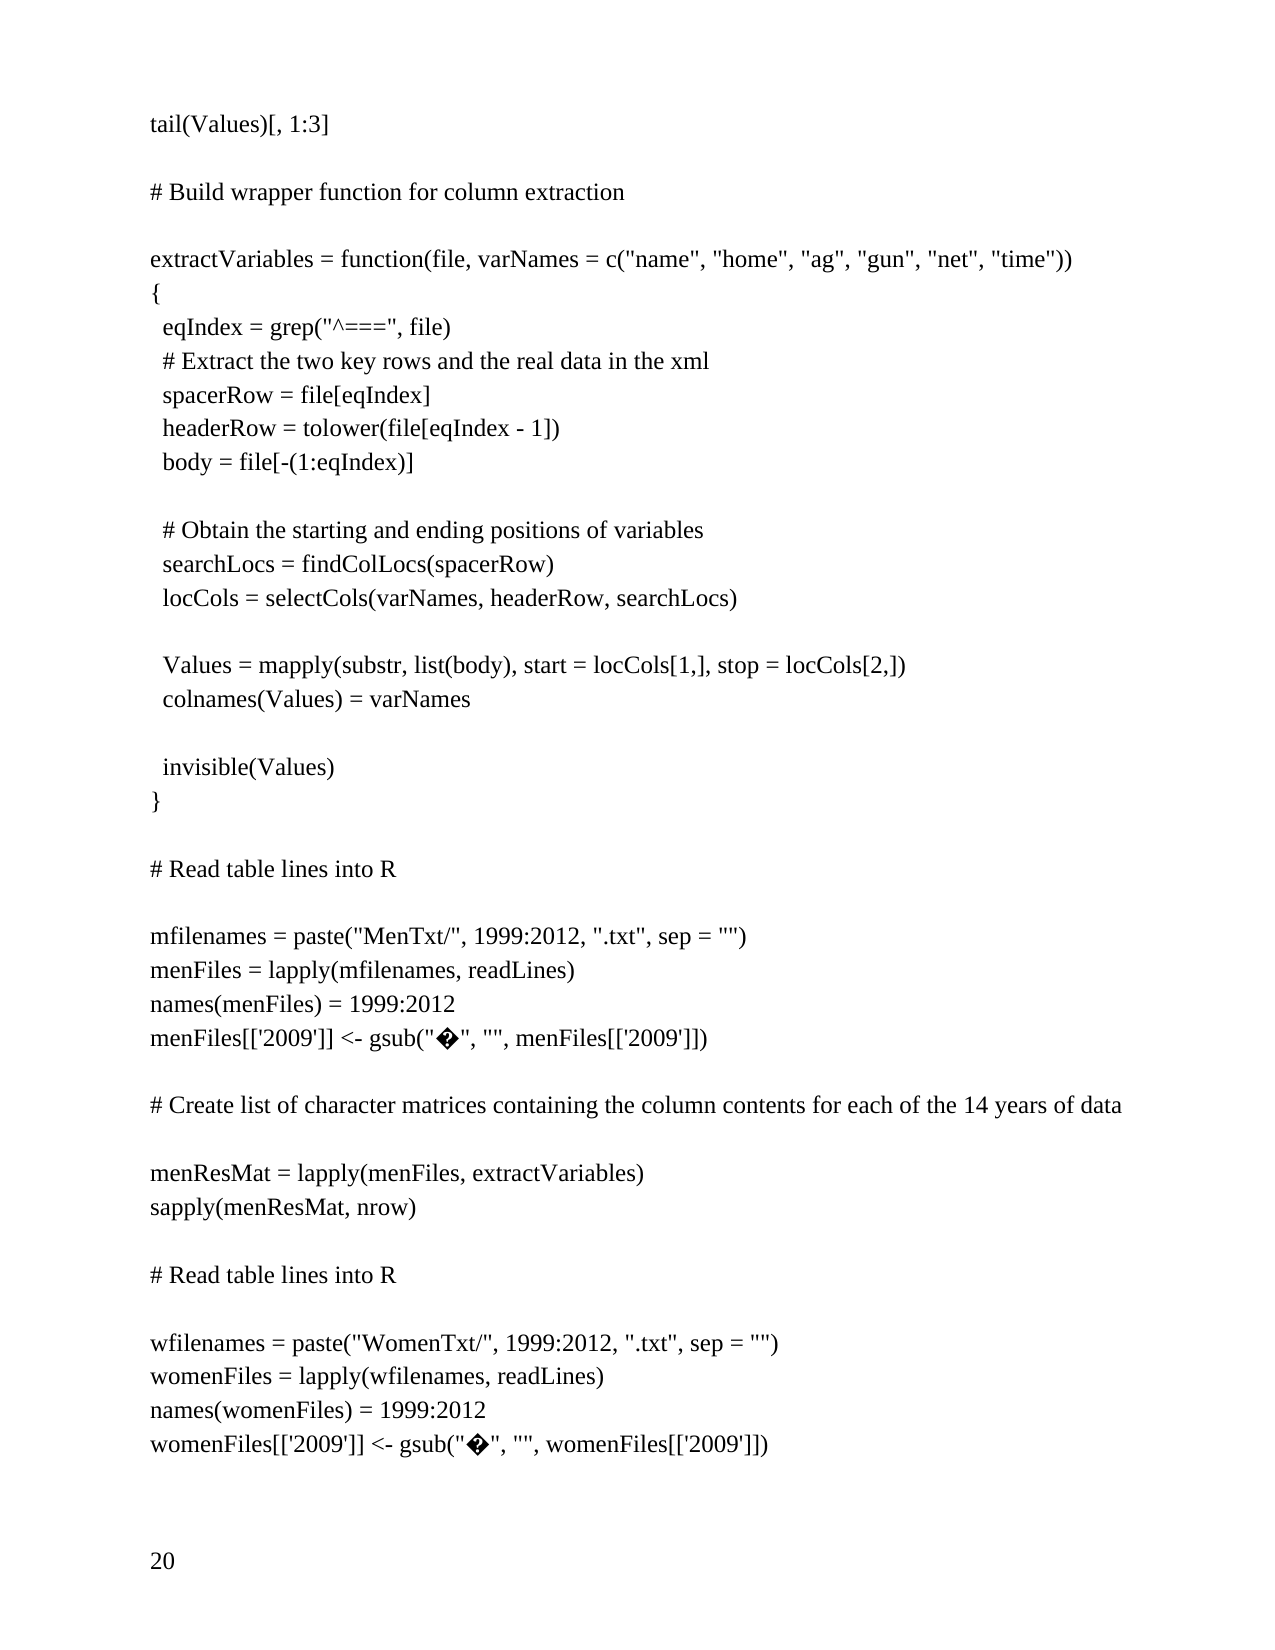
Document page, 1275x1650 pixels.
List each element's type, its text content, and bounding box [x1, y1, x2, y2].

text # Extract the two key rows and the real data in the xml [150, 346, 1125, 374]
text # Obtain the starting and ending positions of variables [150, 515, 1125, 544]
text womenFiles = lapply(wfilenames, readLines) [150, 1361, 1125, 1390]
text wfilenames = paste("WomenTxt/", 1999:2012, ".txt", sep = "") [150, 1328, 1125, 1356]
text Values = mapply(substr, list(body), start = locCols[1,], stop = locCols[2,]) [150, 651, 1125, 679]
text mfilenames = paste("MenTxt/", 1999:2012, ".txt", sep = "") [150, 921, 1125, 950]
text extractVariables = function(file, varNames = c("name", "home", "ag", "gun", "net", "time")) [150, 244, 1125, 273]
text names(menFiles) = 1999:2012 [150, 989, 1125, 1018]
text spacerRow = file[eqIndex] [150, 380, 1125, 408]
text tail(Values)[, 1:3] [150, 109, 1125, 138]
text menFiles[['2009']] <- gsub("�", "", menFiles[['2009']]) [150, 1023, 1125, 1052]
text sapply(menResMat, nrow) [150, 1192, 1125, 1221]
text # Read table lines into R [150, 1260, 1125, 1289]
text colnames(Values) = varNames [150, 684, 1125, 713]
text menFiles = lapply(mfilenames, readLines) [150, 955, 1125, 984]
text names(womenFiles) = 1999:2012 [150, 1395, 1125, 1424]
text # Read table lines into R [150, 854, 1125, 882]
text body = file[-(1:eqIndex)] [150, 447, 1125, 476]
text headerRow = tolower(file[eqIndex - 1]) [150, 413, 1125, 442]
text locCols = selectCols(varNames, headerRow, searchLocs) [150, 583, 1125, 612]
text eqIndex = grep("^===", file) [150, 312, 1125, 341]
text # Create list of character matrices containing the column contents for each of the 14 years of data [150, 1091, 1125, 1119]
text searchLocs = findColLocs(spacerRow) [150, 549, 1125, 578]
text menResMat = lapply(menFiles, extractVariables) [150, 1158, 1125, 1187]
text womenFiles[['2009']] <- gsub("�", "", womenFiles[['2009']]) [150, 1429, 1125, 1458]
text { [150, 278, 1125, 307]
text } [150, 786, 1125, 815]
text # Build wrapper function for column extraction [150, 177, 1125, 205]
text invisible(Values) [150, 752, 1125, 781]
